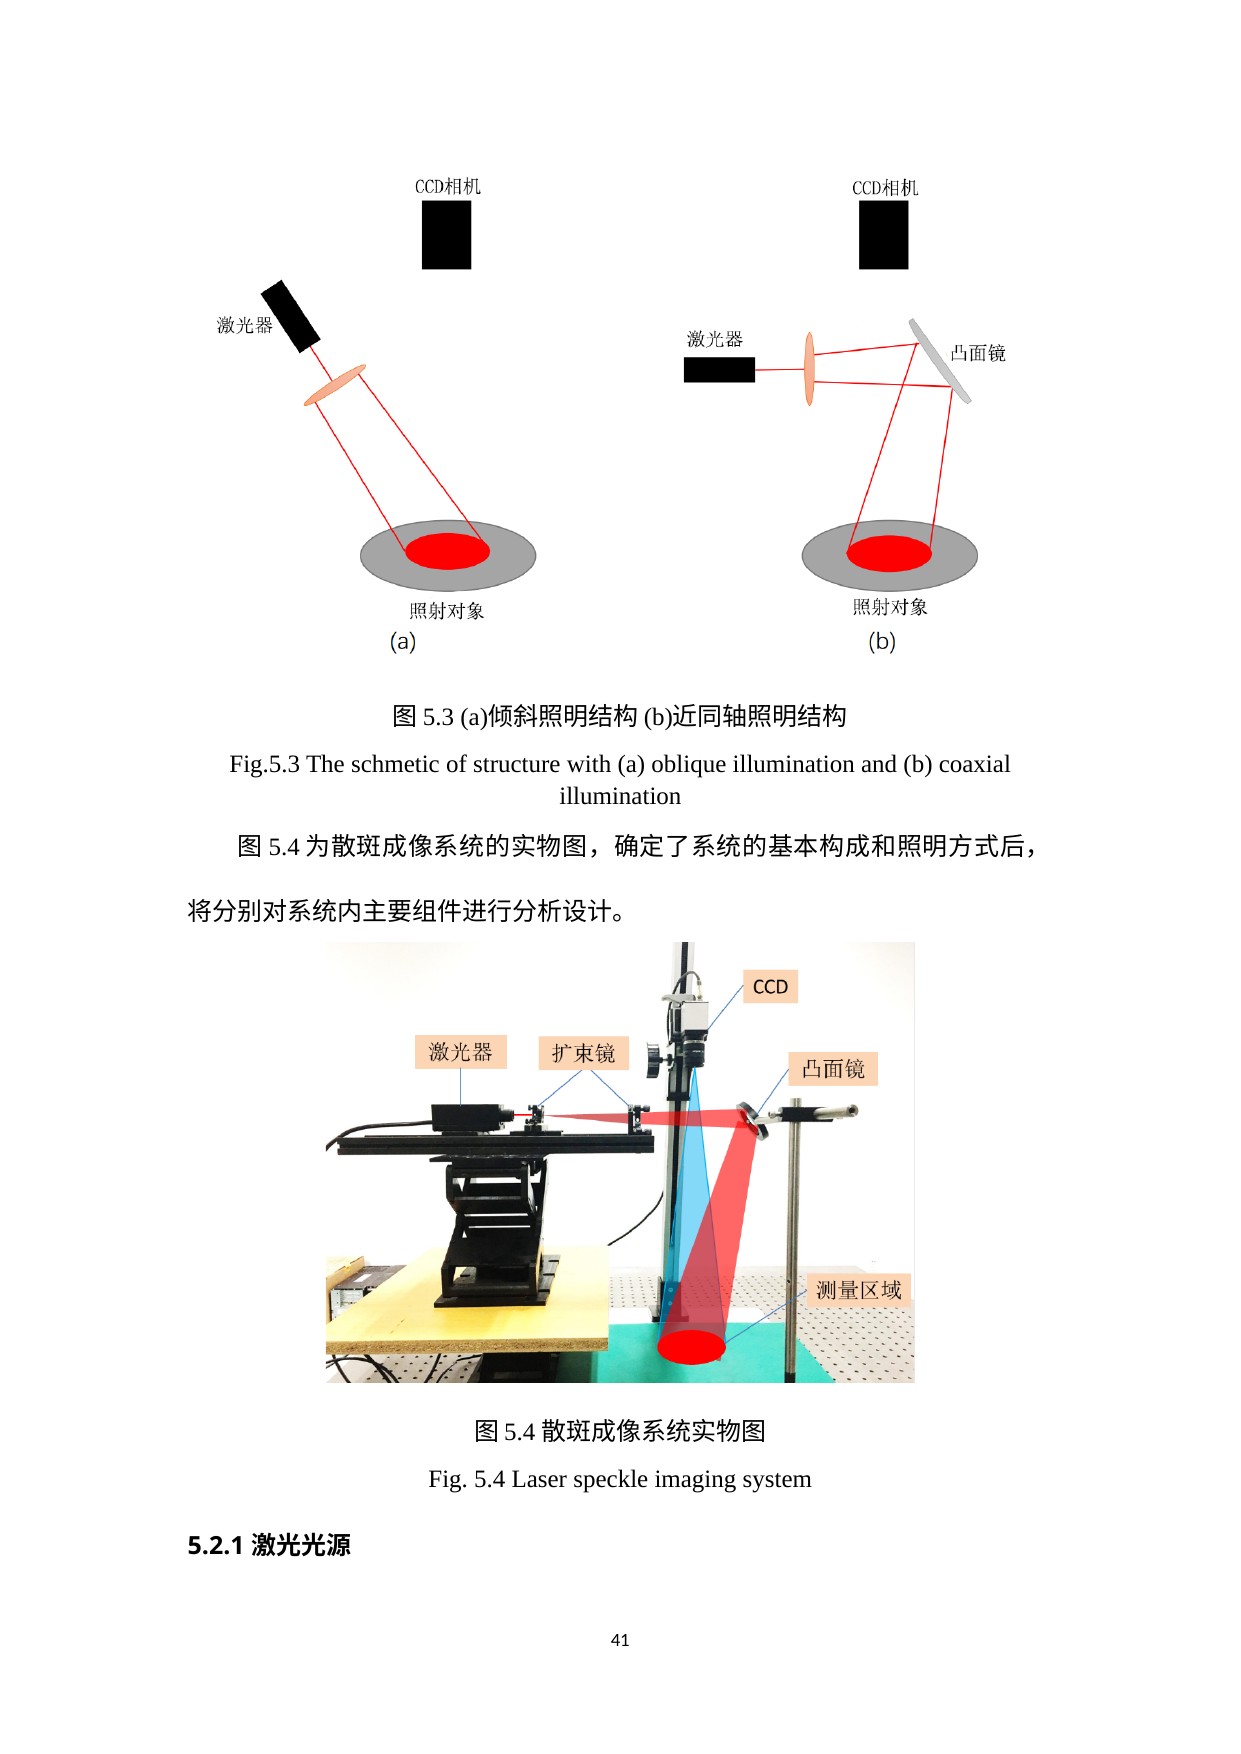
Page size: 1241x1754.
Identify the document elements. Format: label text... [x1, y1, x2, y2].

picture [325, 942, 915, 1383]
text Fig.5.3 The schmetic of structure with (a) oblique illumination and (b) coaxial illumination [187, 747, 1053, 812]
text 图5.4 散斑成像系统实物图 [187, 1397, 1053, 1462]
text 5.2.1 激光光源 [187, 1511, 1053, 1576]
text 图5.4为散斑成像系统的实物图，确定了系统的基本构成和照明方式后，将分别对系统内主要组件进行分析设计。 [187, 812, 1053, 942]
text Fig. 5.4 Laser speckle imaging system [187, 1462, 1053, 1494]
text 图5.3 (a)倾斜照明结构 (b)近同轴照明结构 [187, 682, 1053, 747]
picture [187, 162, 1053, 669]
